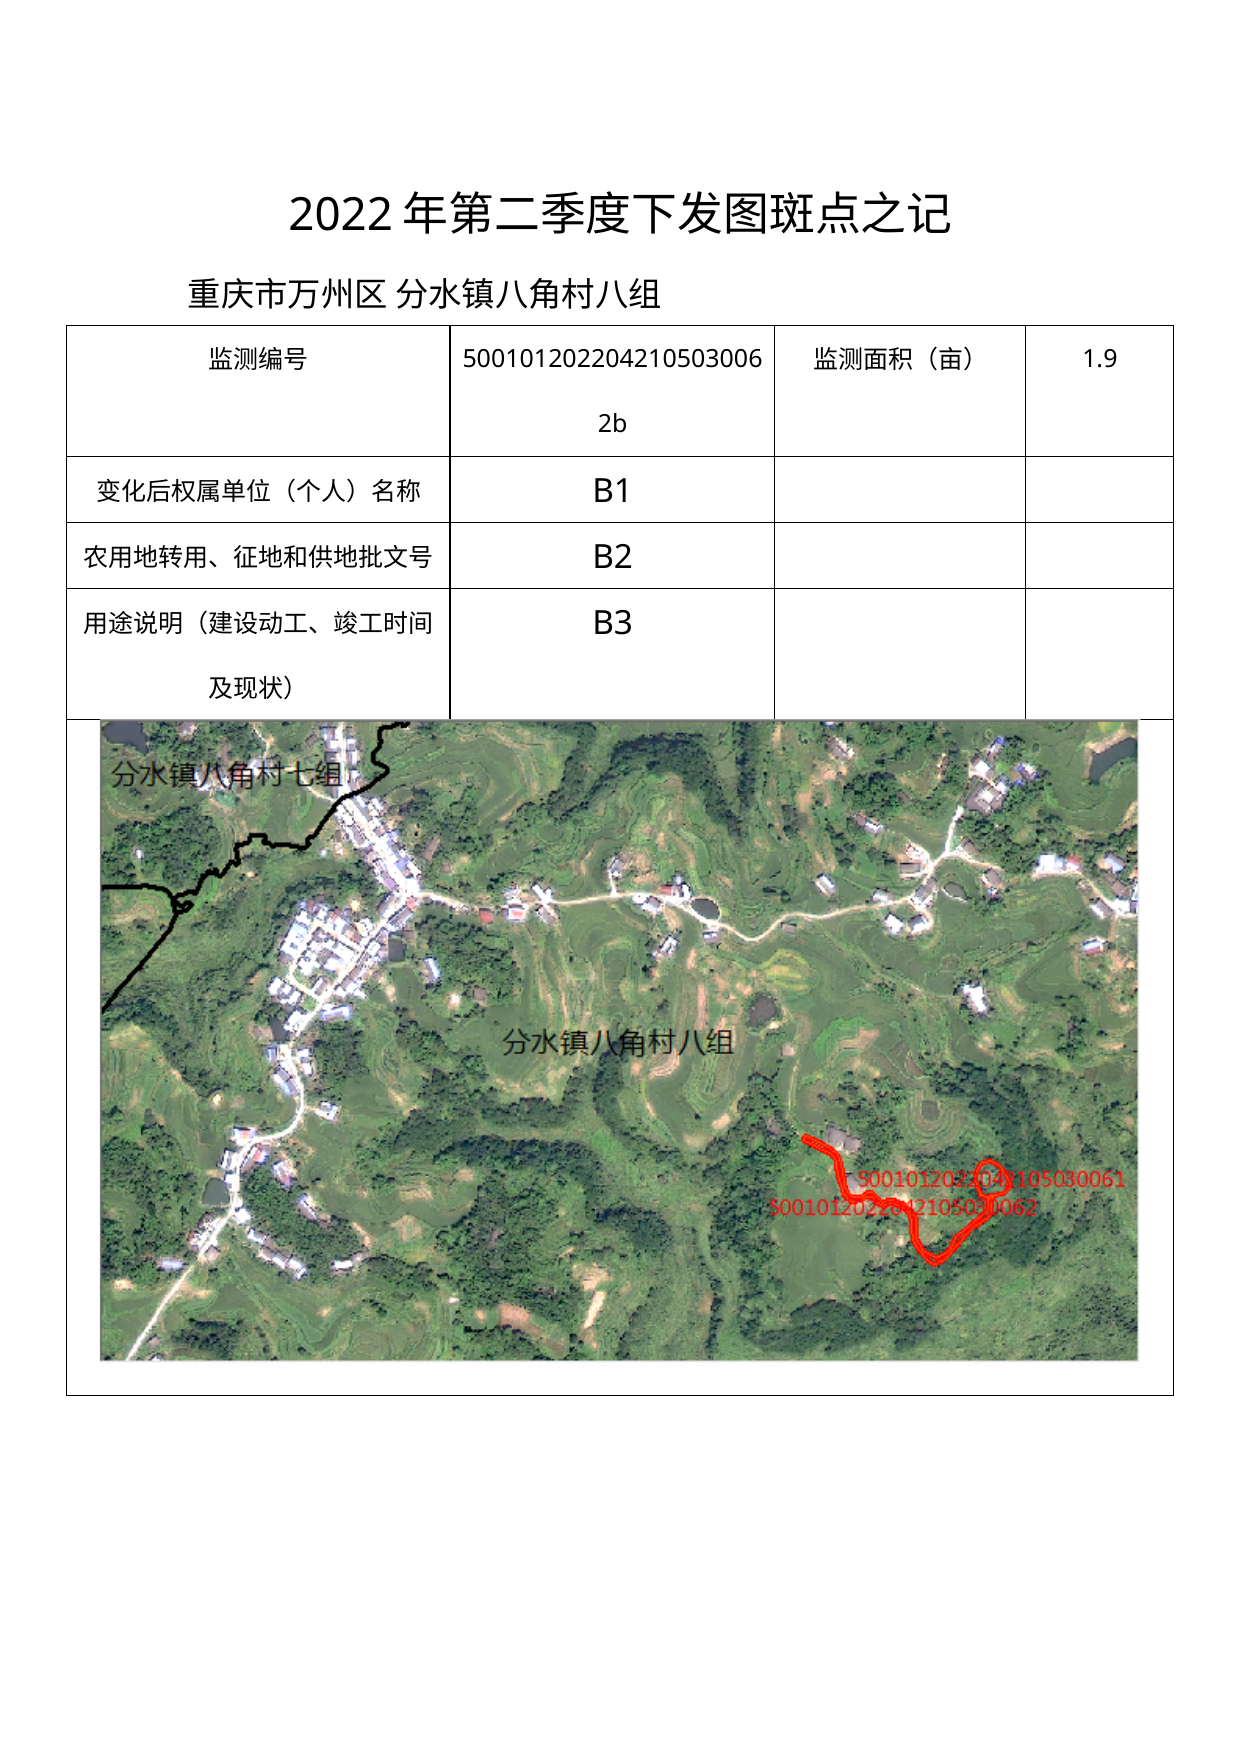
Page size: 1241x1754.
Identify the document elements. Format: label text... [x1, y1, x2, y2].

table_cell [1026, 589, 1173, 719]
picture [99, 719, 1141, 1364]
table_cell 用途说明（建设动工、竣工时间及现状） [67, 589, 449, 719]
table_header 监测面积（亩） [775, 326, 1025, 456]
table_cell [1026, 523, 1173, 588]
table_header 监测编号 [67, 326, 449, 456]
table_cell 变化后权属单位（个人）名称 [67, 457, 449, 522]
table_cell B3 [451, 589, 774, 719]
table_cell [775, 457, 1025, 522]
table_cell [775, 523, 1025, 588]
text 重庆市万州区 分水镇八角村八组 [187, 259, 1053, 324]
table_cell [67, 720, 1173, 1394]
table_cell [1026, 457, 1173, 522]
table_cell B1 [451, 457, 774, 522]
table_cell [775, 589, 1025, 719]
table_header 5001012022042105030062b [451, 326, 774, 456]
table_cell B2 [451, 523, 774, 588]
table_header 1.9 [1026, 326, 1173, 456]
table_cell 农用地转用、征地和供地批文号 [67, 523, 449, 588]
text 2022年第二季度下发图斑点之记 [187, 162, 1053, 259]
